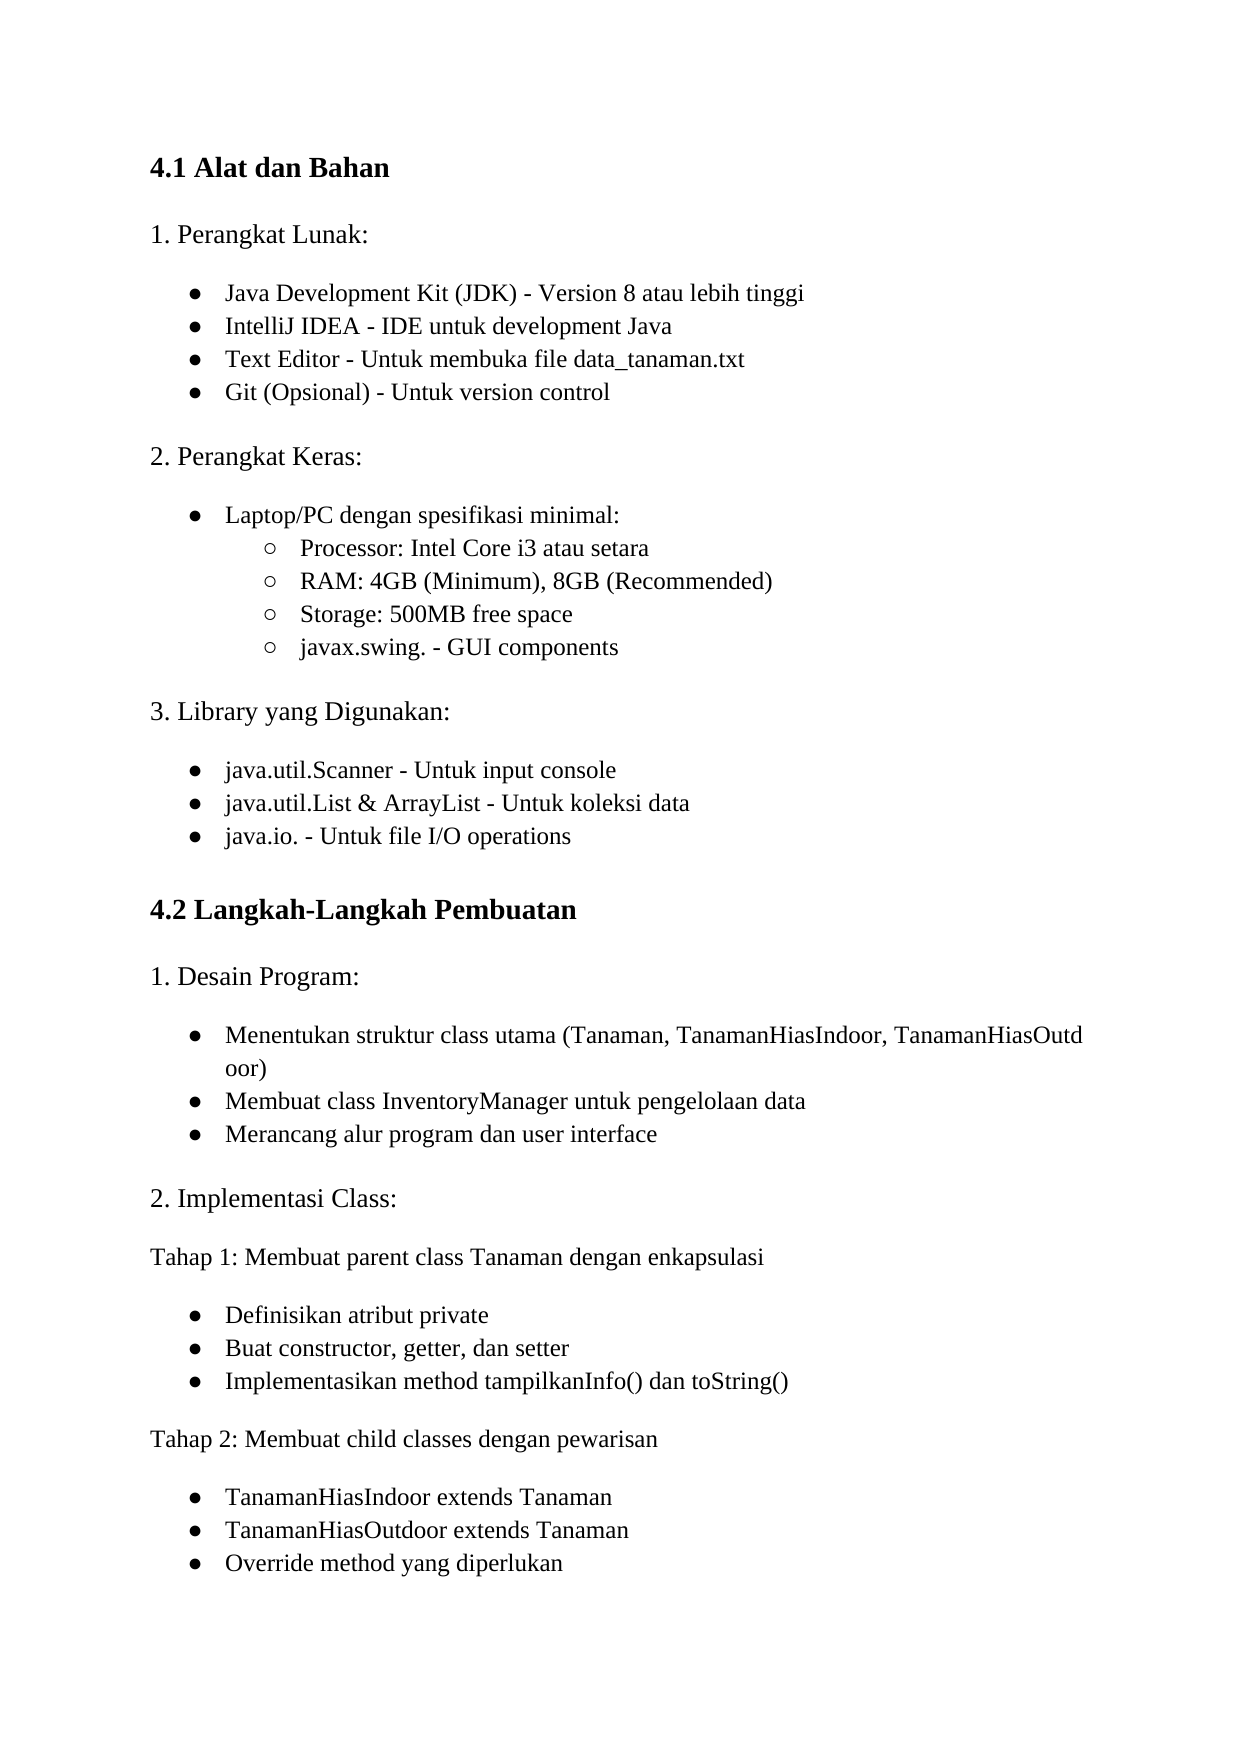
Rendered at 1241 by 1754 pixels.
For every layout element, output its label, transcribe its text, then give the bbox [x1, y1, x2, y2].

list Laptop/PC dengan spesifikasi minimal: [187, 500, 1090, 529]
text Tahap 1: Membuat parent class Tanaman dengan enkapsulasi [150, 1242, 1090, 1271]
list TanamanHiasOutdoor extends Tanaman [187, 1516, 1090, 1544]
text 4.1 Alat dan Bahan [150, 150, 1090, 183]
subtitle 1. Perangkat Lunak: [150, 218, 1090, 249]
list Text Editor - Untuk membuka file data_tanaman.txt [187, 344, 1090, 373]
text Tahap 2: Membuat child classes dengan pewarisan [150, 1424, 1090, 1453]
subtitle 2. Perangkat Keras: [150, 440, 1090, 471]
subtitle 1. Desain Program: [150, 960, 1090, 991]
subtitle 3. Library yang Digunakan: [150, 695, 1090, 726]
list Java Development Kit (JDK) - Version 8 atau lebih tinggi [187, 278, 1090, 307]
subtitle 4.2 Langkah-Langkah Pembuatan [150, 892, 1090, 926]
list java.util.List & ArrayList - Untuk koleksi data [187, 788, 1090, 817]
list Menentukan struktur class utama (Tanaman, TanamanHiasIndoor, TanamanHiasOutdoor) [187, 1020, 1090, 1082]
list RAM: 4GB (Minimum), 8GB (Recommended) [262, 566, 1090, 595]
list Git (Opsional) - Untuk version control [187, 377, 1090, 406]
list Processor: Intel Core i3 atau setara [262, 533, 1090, 562]
list Override method yang diperlukan [187, 1548, 1090, 1577]
list java.util.Scanner - Untuk input console [187, 755, 1090, 784]
list IntelliJ IDEA - IDE untuk development Java [187, 311, 1090, 340]
list Implementasikan method tampilkanInfo() dan toString() [187, 1366, 1090, 1395]
list Membuat class InventoryManager untuk pengelolaan data [187, 1086, 1090, 1115]
list javax.swing. - GUI components [262, 632, 1090, 661]
list TanamanHiasIndoor extends Tanaman [187, 1482, 1090, 1511]
list Definisikan atribut private [187, 1300, 1090, 1329]
list Storage: 500MB free space [262, 599, 1090, 628]
list Buat constructor, getter, dan setter [187, 1333, 1090, 1362]
list Merancang alur program dan user interface [187, 1119, 1090, 1148]
list java.io. - Untuk file I/O operations [187, 821, 1090, 850]
subtitle 2. Implementasi Class: [150, 1182, 1090, 1213]
